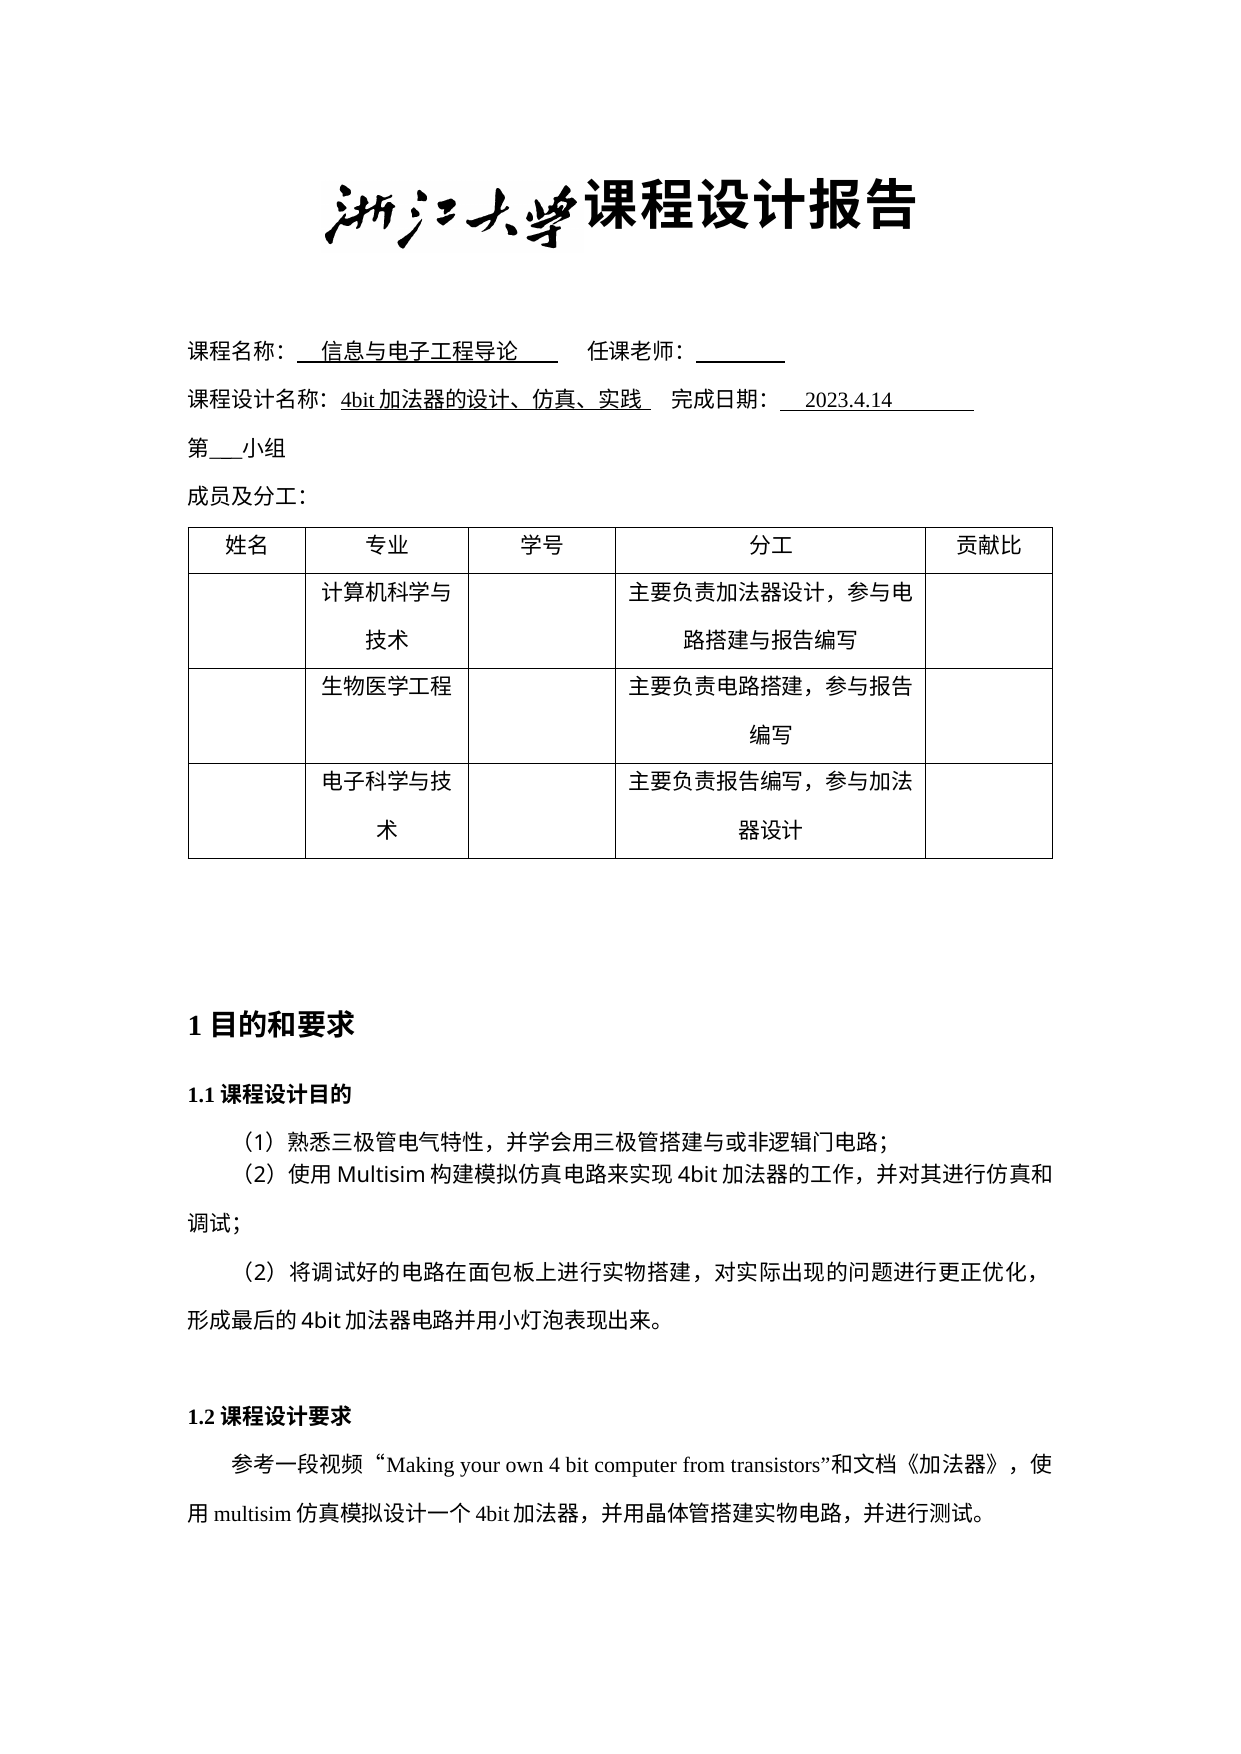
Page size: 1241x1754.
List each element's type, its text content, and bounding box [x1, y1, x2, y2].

text 成员及分工： [187, 479, 1053, 511]
table_cell 生物医学工程 [306, 669, 468, 763]
table_header 分工 [616, 528, 925, 573]
table_cell [926, 574, 1052, 668]
table_cell 计算机科学与技术 [306, 574, 468, 668]
table_cell 主要负责电路搭建，参与报告编写 [616, 669, 925, 763]
text 1.1 课程设计目的 [187, 1076, 1053, 1109]
table_cell [469, 669, 615, 763]
table_cell [189, 574, 305, 668]
list （1）熟悉三极管电气特性，并学会用三极管搭建与或非逻辑门电路； [187, 1125, 1053, 1157]
text 1 目的和要求 [187, 990, 1053, 1055]
text （2）将调试好的电路在面包板上进行实物搭建，对实际出现的问题进行更正优化，形成最后的4bit加法器电路并用小灯泡表现出来。 [187, 1254, 1053, 1336]
table_cell [469, 764, 615, 857]
text 第___小组 [187, 430, 1053, 463]
table_cell 主要负责报告编写，参与加法器设计 [616, 764, 925, 857]
picture [321, 180, 584, 253]
text 课程设计名称：4bit加法器的设计、仿真、实践 完成日期： 2023.4.14 [187, 382, 1053, 414]
text 课程名称： 信息与电子工程导论 任课老师： [187, 334, 1053, 366]
text 参考一段视频“Making your own 4 bit computer from transistors”和文档《加法器》，使用multisim仿真模拟设计一个4bit加法器，并用晶体管搭建实物电路，并进行测试。 [187, 1447, 1053, 1528]
text 1.2 课程设计要求 [187, 1399, 1053, 1431]
table_header 学号 [469, 528, 615, 573]
table_cell [926, 669, 1052, 763]
text （2）使用Multisim构建模拟仿真电路来实现4bit加法器的工作，并对其进行仿真和调试； [187, 1157, 1053, 1238]
table_cell [926, 764, 1052, 857]
table_header 贡献比 [926, 528, 1052, 573]
table_cell [189, 764, 305, 857]
table_cell [189, 669, 305, 763]
table_cell 主要负责加法器设计，参与电路搭建与报告编写 [616, 574, 925, 668]
text 课程设计报告 [187, 162, 1053, 292]
table_header 姓名 [189, 528, 305, 573]
table_cell 电子科学与技术 [306, 764, 468, 857]
table_header 专业 [306, 528, 468, 573]
table_cell [469, 574, 615, 668]
